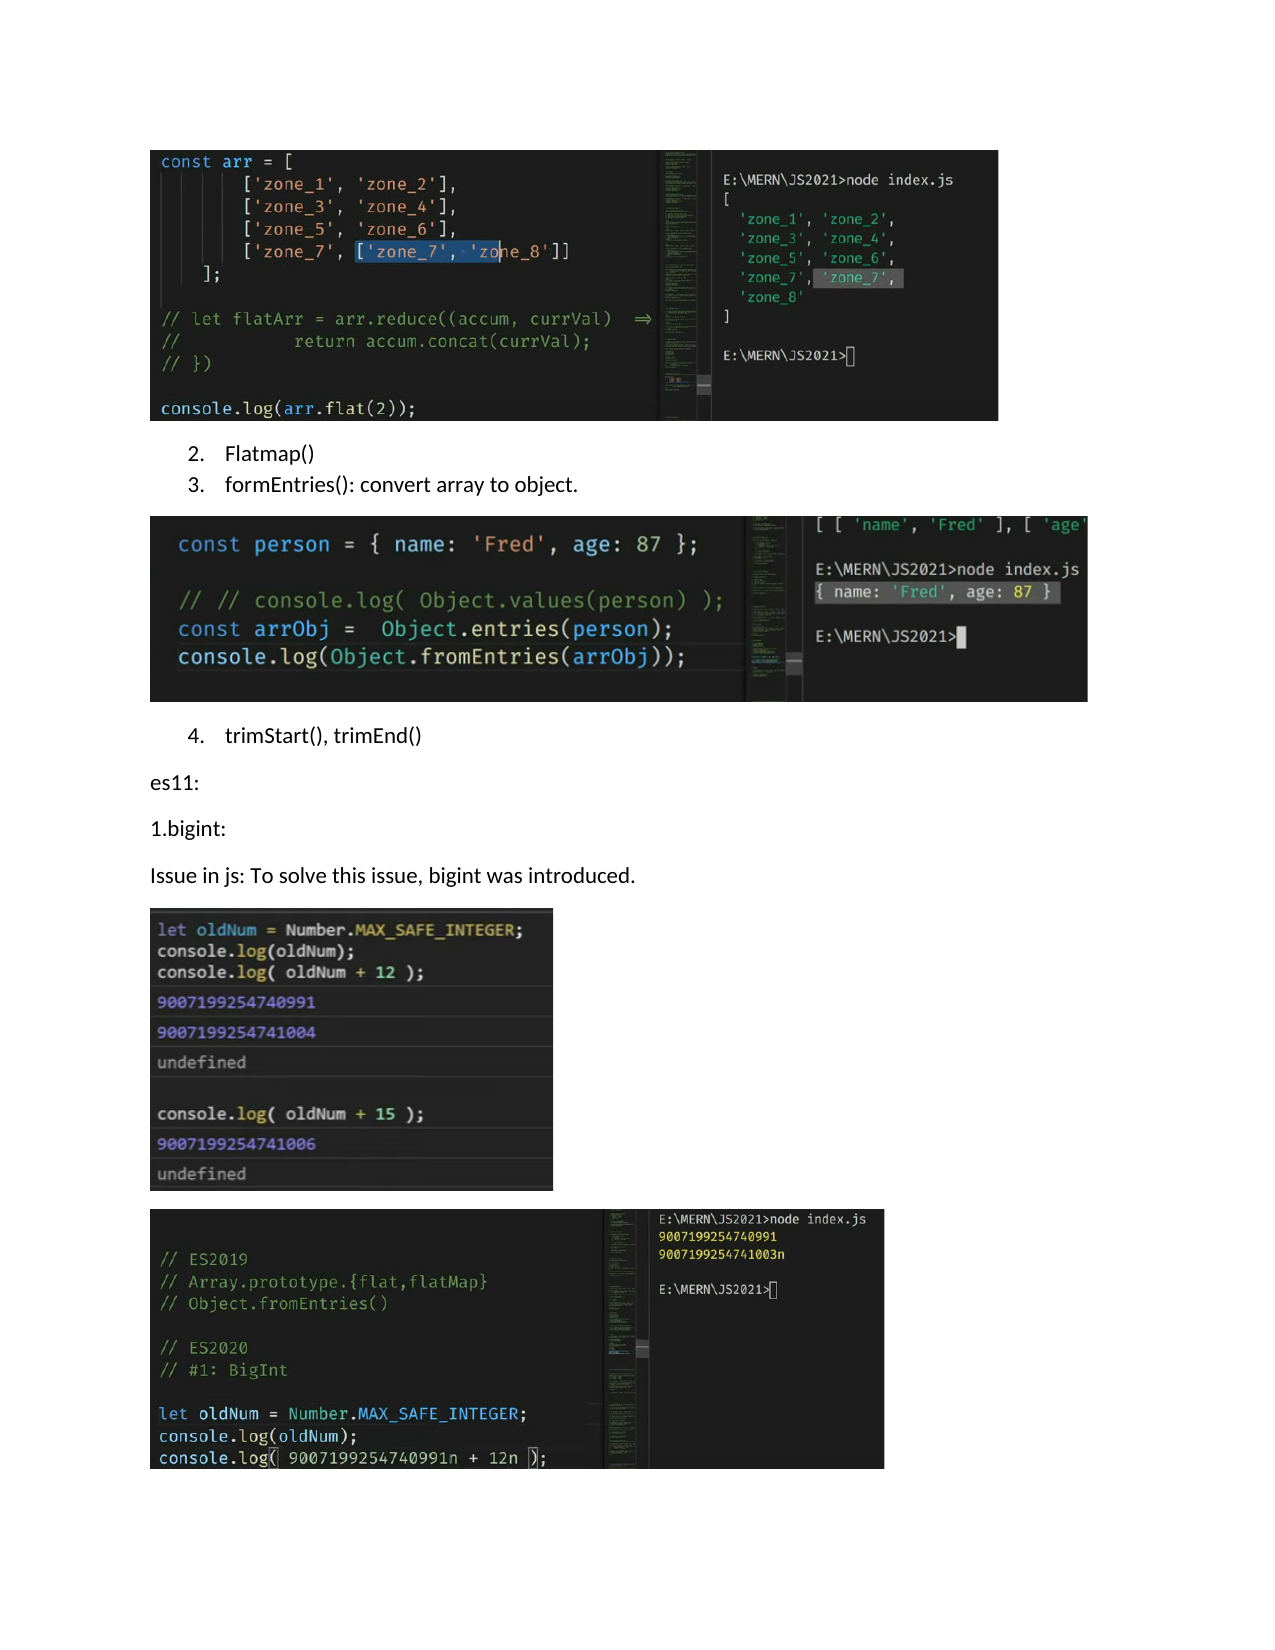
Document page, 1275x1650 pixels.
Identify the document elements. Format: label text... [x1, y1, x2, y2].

picture [150, 908, 554, 1191]
text 1.bigint: [150, 814, 1125, 842]
text Issue in js: To solve this issue, bigint was introduced. [150, 861, 1125, 889]
text es11: [150, 768, 1125, 796]
list formEntries(): convert array to object. [187, 470, 1125, 498]
picture [150, 1209, 885, 1469]
picture [150, 150, 999, 421]
list trimStart(), trimEnd() [187, 721, 1125, 749]
picture [150, 516, 1088, 702]
list Flatmap() [187, 439, 1125, 467]
